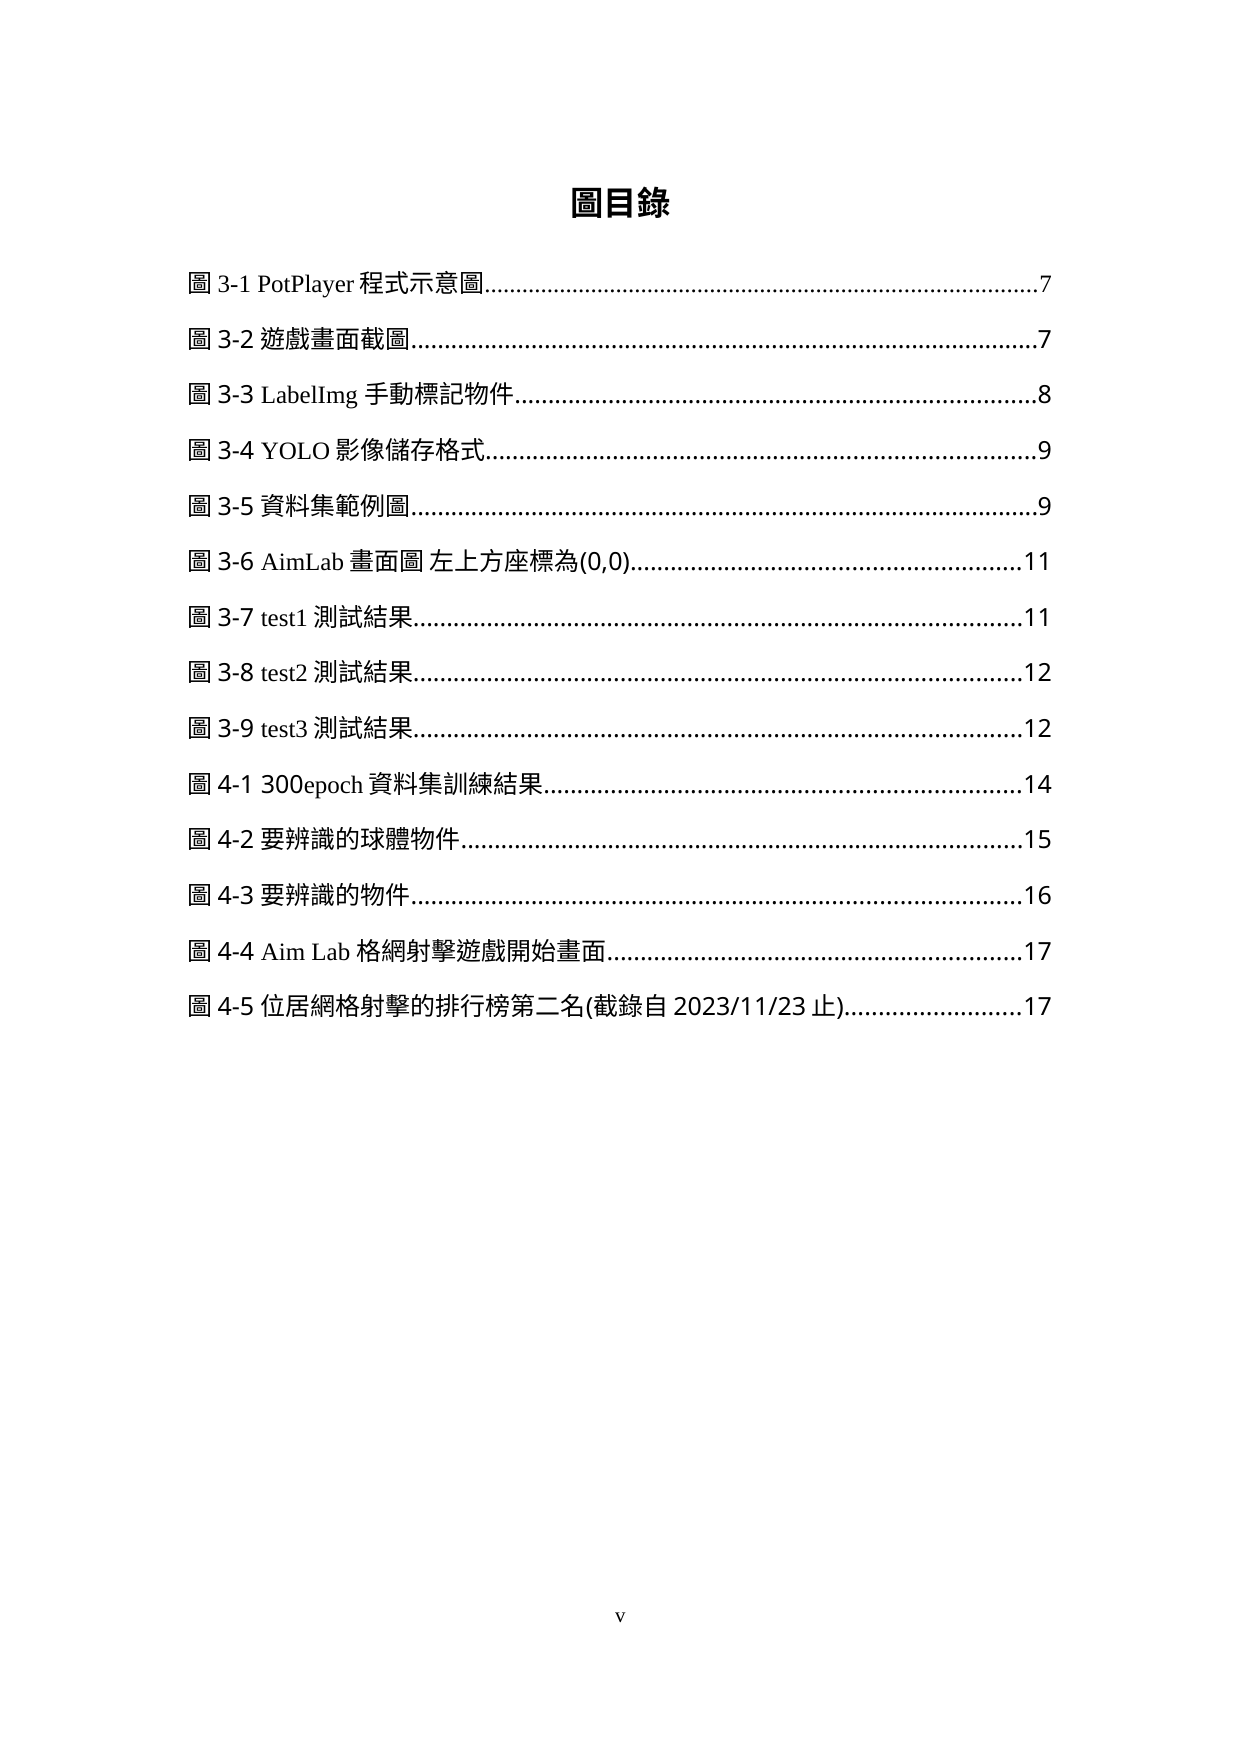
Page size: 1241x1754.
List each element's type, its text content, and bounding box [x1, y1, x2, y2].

text 圖3-6 AimLab畫面圖 左上方座標為(0,0) 11 [187, 541, 1053, 578]
text 圖3-4 YOLO影像儲存格式 9 [187, 430, 1053, 467]
text 圖3-5 資料集範例圖 9 [187, 485, 1053, 523]
text 圖3-3 LabelImg 手動標記物件 8 [187, 374, 1053, 412]
text 圖3-9 test3測試結果 12 [187, 708, 1053, 745]
text 圖4-5 位居網格射擊的排行榜第二名(截錄自2023/11/23止) 17 [187, 986, 1053, 1023]
text 圖4-1 300epoch資料集訓練結果 14 [187, 763, 1053, 801]
text 圖4-2 要辨識的球體物件 15 [187, 819, 1053, 857]
text 圖3-7 test1測試結果 11 [187, 597, 1053, 634]
text 圖目錄 [187, 164, 1053, 239]
text 圖3-8 test2測試結果 12 [187, 652, 1053, 690]
text 圖4-4 Aim Lab 格網射擊遊戲開始畫面 17 [187, 930, 1053, 968]
text 圖3-2 遊戲畫面截圖 7 [187, 318, 1053, 356]
text 圖3-1 PotPlayer程式示意圖 7 [187, 263, 1053, 300]
text 圖4-3 要辨識的物件 16 [187, 875, 1053, 912]
